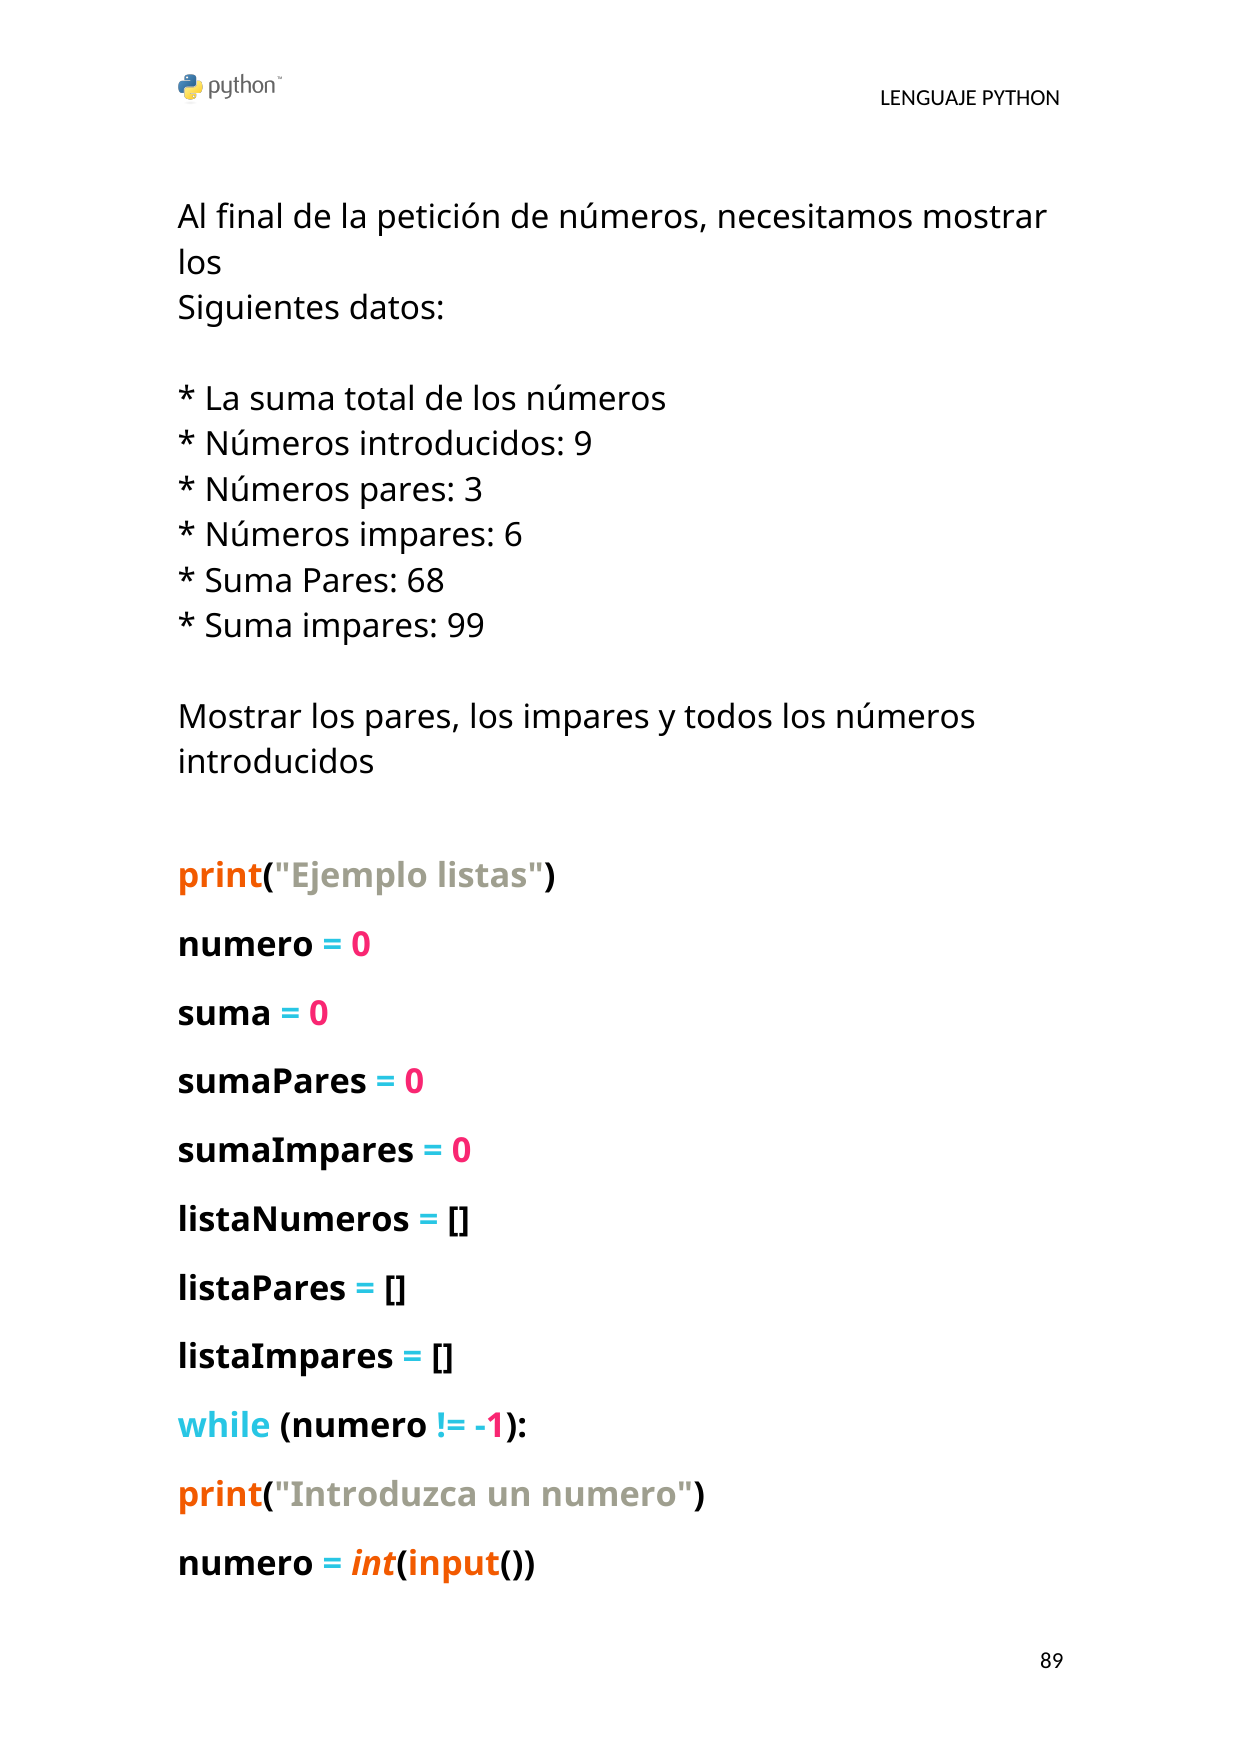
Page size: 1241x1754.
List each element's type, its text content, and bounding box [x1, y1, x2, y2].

text suma = 0 [177, 966, 1063, 1035]
text * Números pares: 3 [177, 466, 1063, 511]
picture [177, 73, 283, 105]
text * Suma impares: 99 [177, 602, 1063, 647]
text sumaImpares = 0 [177, 1104, 1063, 1173]
text while (numero != -1): [177, 1379, 1063, 1448]
text * Números impares: 6 [177, 511, 1063, 556]
text numero = 0 [177, 898, 1063, 966]
text * La suma total de los números [177, 375, 1063, 420]
text print("Introduzca un numero") [177, 1448, 1063, 1516]
text listaImpares = [] [177, 1310, 1063, 1379]
text Siguientes datos: [177, 284, 1063, 329]
text listaNumeros = [] [177, 1173, 1063, 1241]
text numero = int(input()) [177, 1516, 1063, 1585]
text Mostrar los pares, los impares y todos los números introducidos [177, 693, 1063, 783]
text * Números introducidos: 9 [177, 420, 1063, 466]
text listaPares = [] [177, 1241, 1063, 1310]
text * Suma Pares: 68 [177, 556, 1063, 602]
text print("Ejemplo listas") [177, 829, 1063, 898]
text Al final de la petición de números, necesitamos mostrar los [177, 193, 1063, 284]
text sumaPares = 0 [177, 1035, 1063, 1104]
